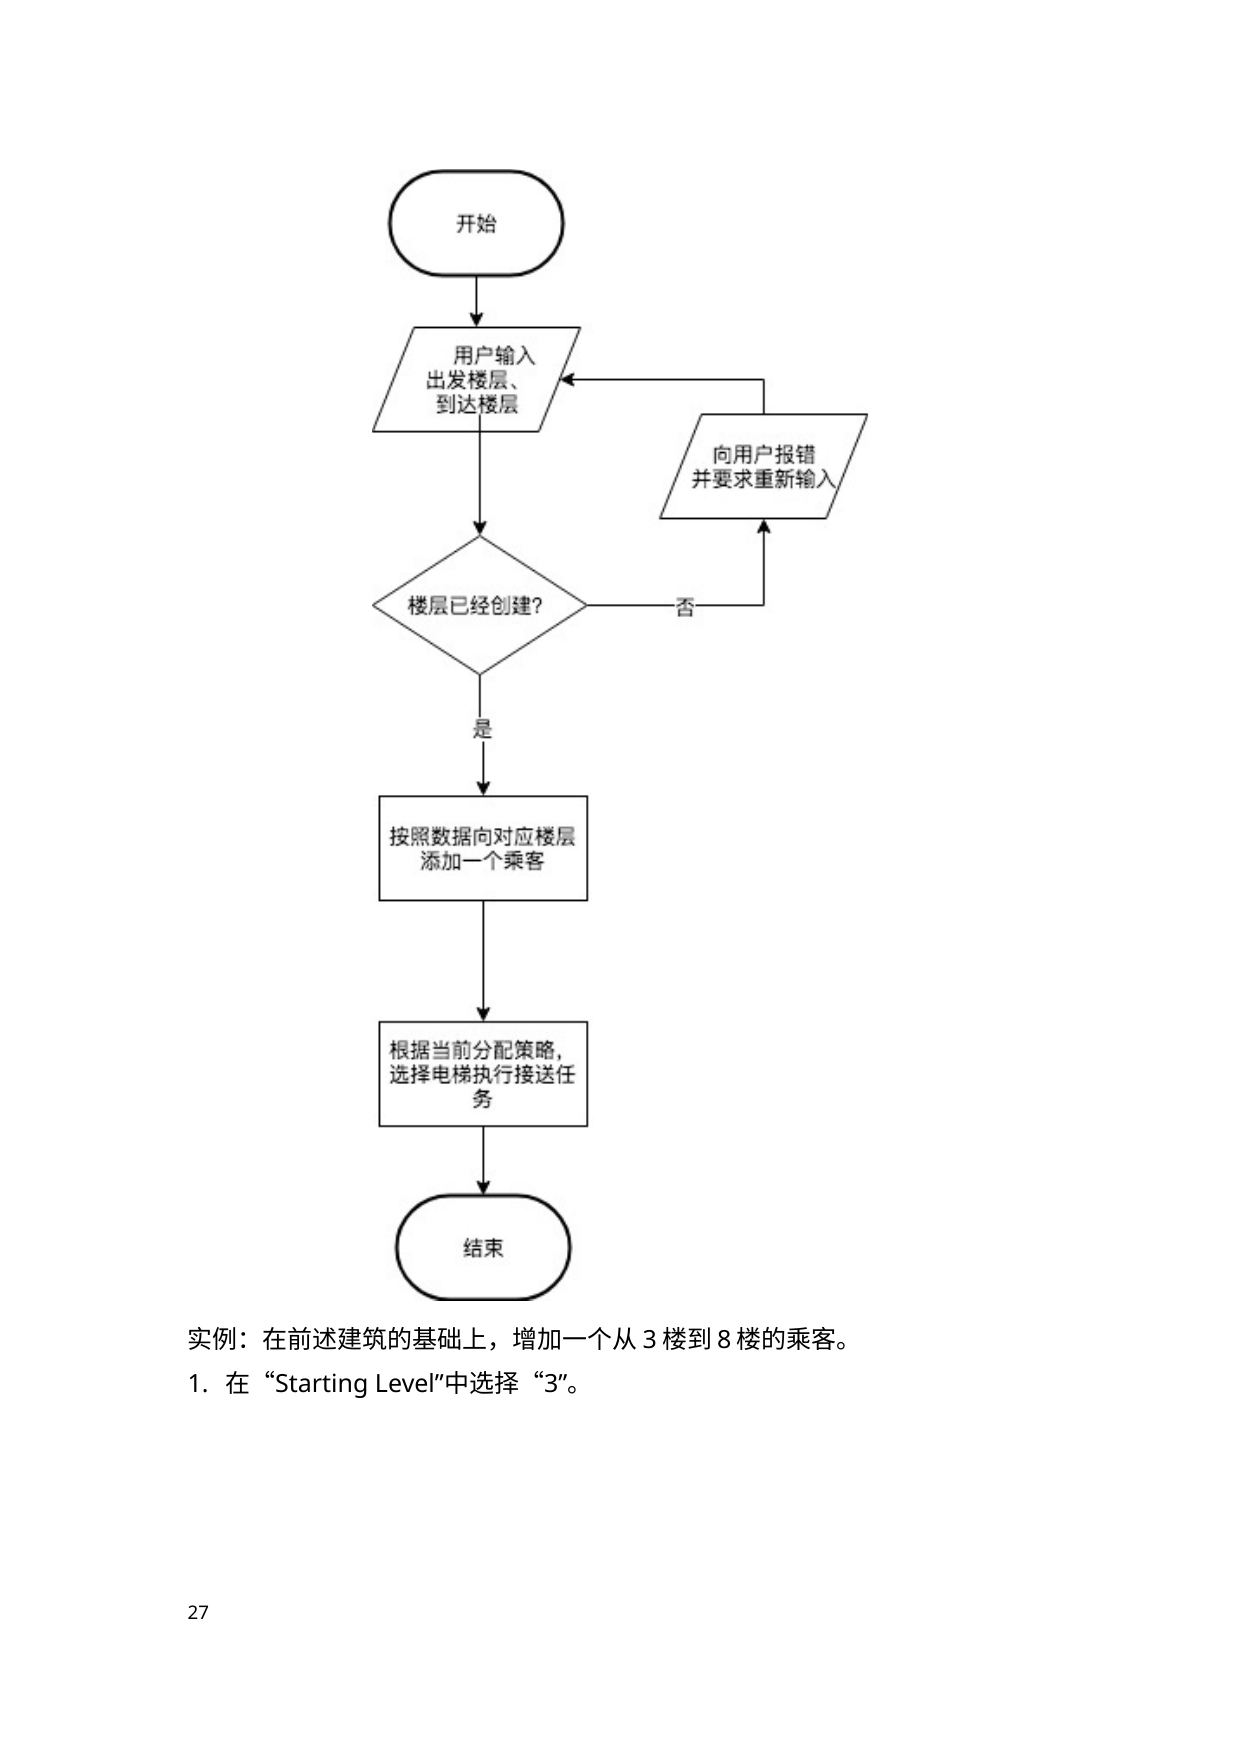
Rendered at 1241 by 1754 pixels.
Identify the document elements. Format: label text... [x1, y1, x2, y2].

list 在“Starting Level”中选择“3”。 [187, 1359, 1053, 1403]
text 实例：在前述建筑的基础上，增加一个从3楼到8楼的乘客。 [187, 1315, 1053, 1359]
picture [372, 169, 869, 1301]
